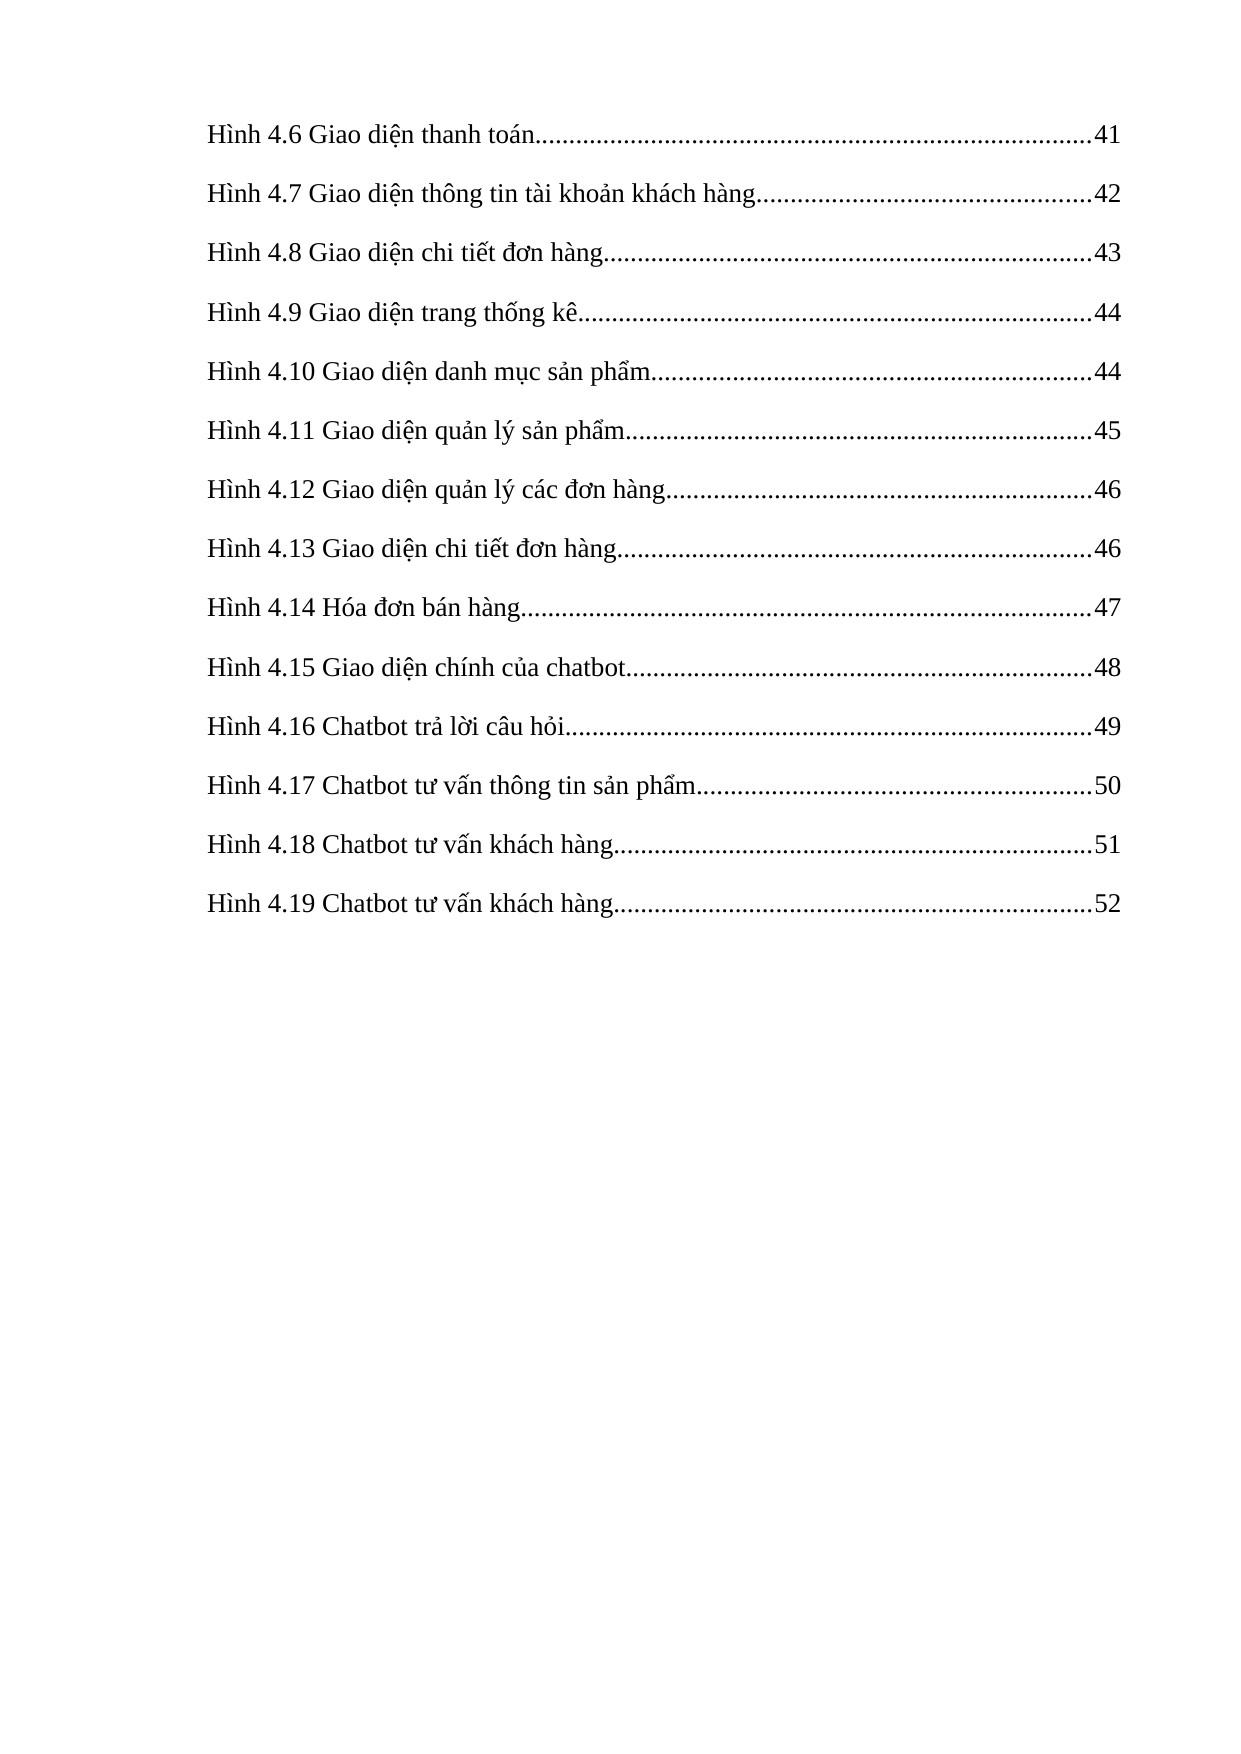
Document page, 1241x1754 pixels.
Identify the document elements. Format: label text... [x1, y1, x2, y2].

text Hình 4.9 Giao diện trang thống kê 44 [207, 296, 1122, 327]
text Hình 4.11 Giao diện quản lý sản phẩm 45 [207, 414, 1122, 445]
text Hình 4.8 Giao diện chi tiết đơn hàng 43 [207, 236, 1122, 268]
text Hình 4.14 Hóa đơn bán hàng 47 [207, 591, 1122, 623]
text Hình 4.7 Giao diện thông tin tài khoản khách hàng 42 [207, 177, 1122, 208]
text Hình 4.16 Chatbot trả lời câu hỏi 49 [207, 710, 1122, 741]
text Hình 4.15 Giao diện chính của chatbot 48 [207, 651, 1122, 682]
text Hình 4.17 Chatbot tư vấn thông tin sản phẩm 50 [207, 769, 1122, 800]
text Hình 4.13 Giao diện chi tiết đơn hàng 46 [207, 532, 1122, 563]
text Hình 4.10 Giao diện danh mục sản phẩm 44 [207, 355, 1122, 386]
text Hình 4.19 Chatbot tư vấn khách hàng 52 [207, 887, 1122, 918]
text Hình 4.6 Giao diện thanh toán 41 [207, 118, 1122, 149]
text Hình 4.12 Giao diện quản lý các đơn hàng 46 [207, 473, 1122, 504]
text Hình 4.18 Chatbot tư vấn khách hàng 51 [207, 828, 1122, 859]
